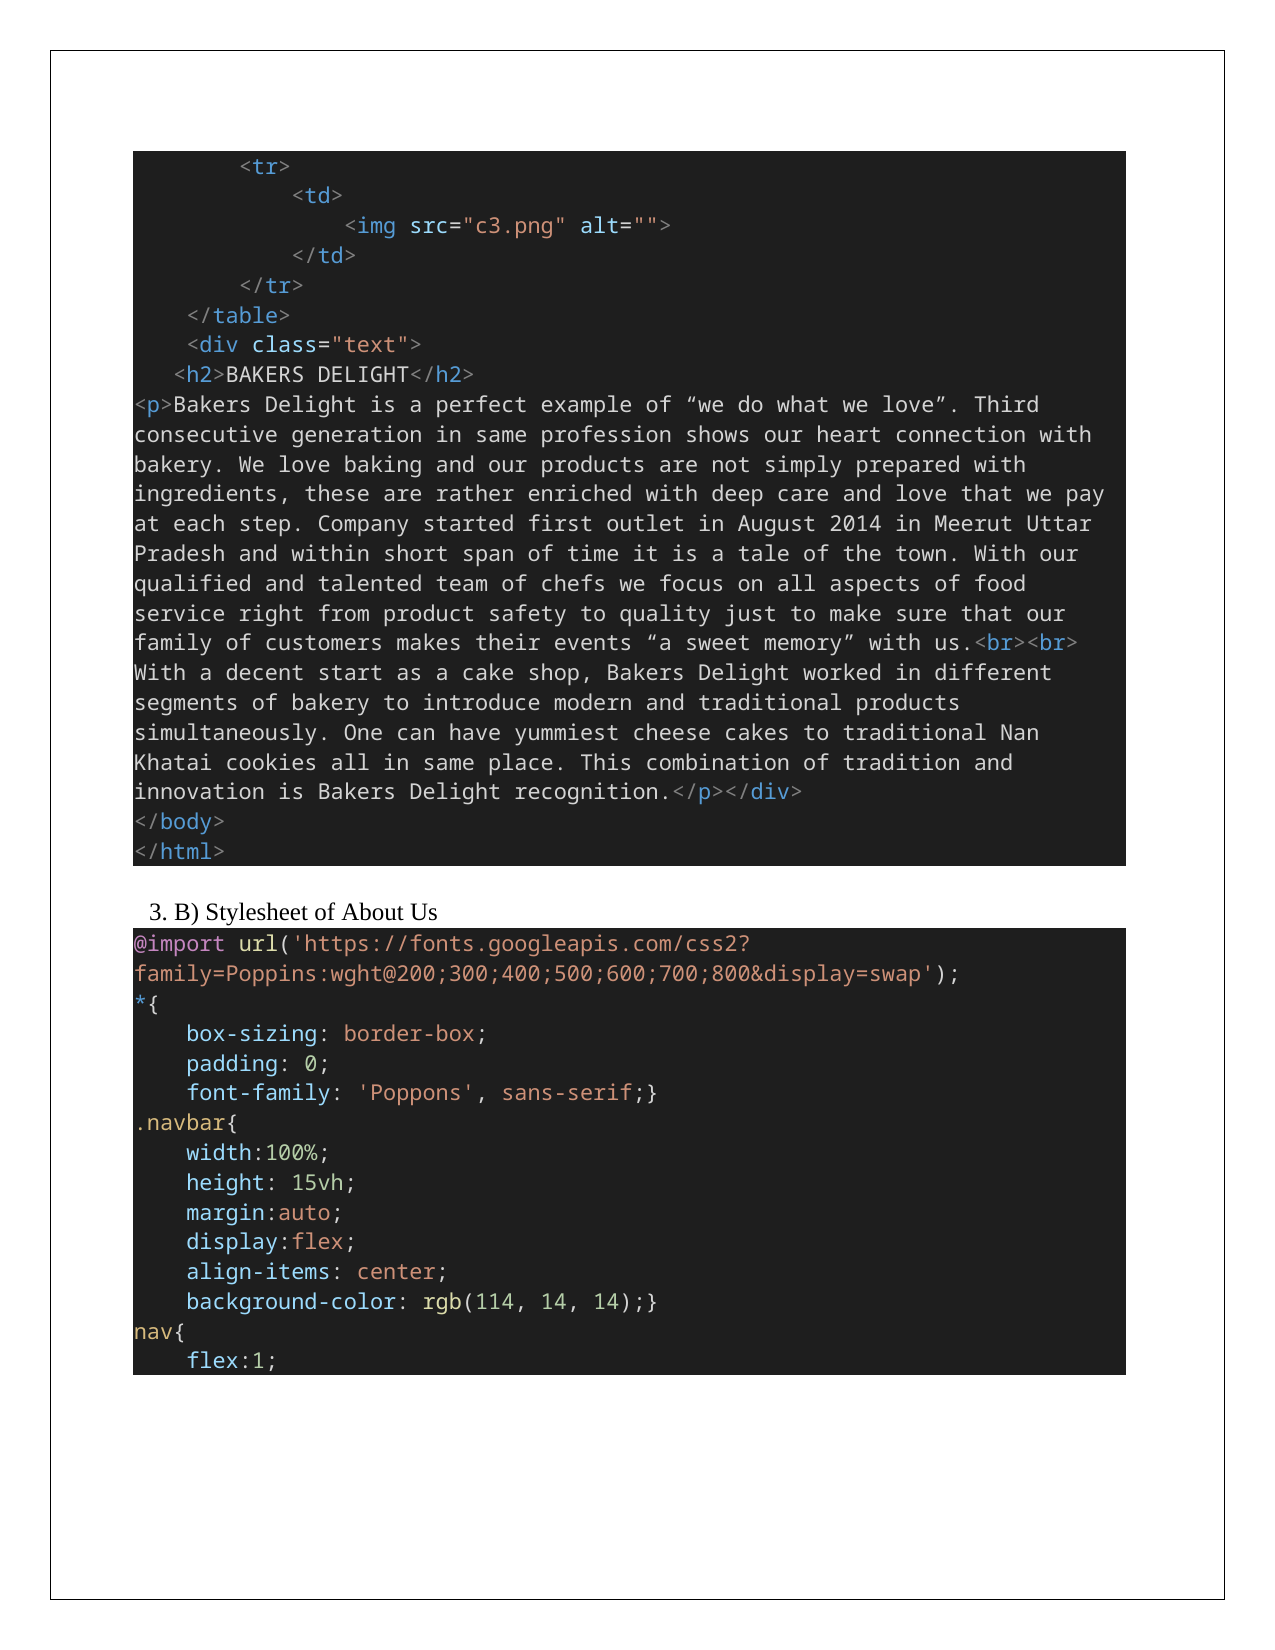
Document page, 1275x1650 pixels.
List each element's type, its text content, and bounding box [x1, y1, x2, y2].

text .navbar{ [133, 1107, 1126, 1137]
text width:100%; [133, 1137, 1126, 1167]
text </body> [133, 806, 1126, 836]
text With a decent start as a cake shop, Bakers Delight worked in different segments of bakery to introduce modern and traditional products simultaneously. One can have yummiest cheese cakes to traditional Nan Khatai cookies all in same place. This combination of tradition and innovation is Bakers Delight recognition.</p></div> [133, 657, 1126, 806]
text box-sizing: border-box; [133, 1018, 1126, 1047]
text </td> [133, 240, 1126, 270]
text display:flex; [133, 1226, 1126, 1256]
text flex:1; [133, 1345, 1126, 1375]
text <img src="c3.png" alt=""> [133, 210, 1126, 240]
text </table> [133, 299, 1126, 329]
text nav{ [133, 1316, 1126, 1345]
text height: 15vh; [133, 1167, 1126, 1196]
text <tr> [133, 151, 1126, 180]
text font-family: 'Poppons', sans-serif;} [133, 1077, 1126, 1107]
text align-items: center; [133, 1256, 1126, 1286]
text </html> [133, 836, 1126, 866]
text margin:auto; [133, 1196, 1126, 1226]
text <div class="text"> [133, 329, 1126, 359]
text <h2>BAKERS DELIGHT</h2> [133, 359, 1126, 389]
text 3. B) Stylesheet of About Us [149, 897, 1126, 926]
text *{ [133, 988, 1126, 1018]
text <p>Bakers Delight is a perfect example of “we do what we love”. Third consecutive generation in same profession shows our heart connection with bakery. We love baking and our products are not simply prepared with ingredients, these are rather enriched with deep care and love that we pay at each step. Company started first outlet in August 2014 in Meerut Uttar Pradesh and within short span of time it is a tale of the town. With our qualified and talented team of chefs we focus on all aspects of food service right from product safety to quality just to make sure that our family of customers makes their events “a sweet memory” with us.<br><br> [133, 389, 1126, 657]
text padding: 0; [133, 1047, 1126, 1077]
text background-color: rgb(114, 14, 14);} [133, 1286, 1126, 1316]
text <td> [133, 180, 1126, 210]
text @import url('https://fonts.googleapis.com/css2?family=Poppins:wght@200;300;400;500;600;700;800&display=swap'); [133, 928, 1126, 988]
text </tr> [133, 270, 1126, 299]
